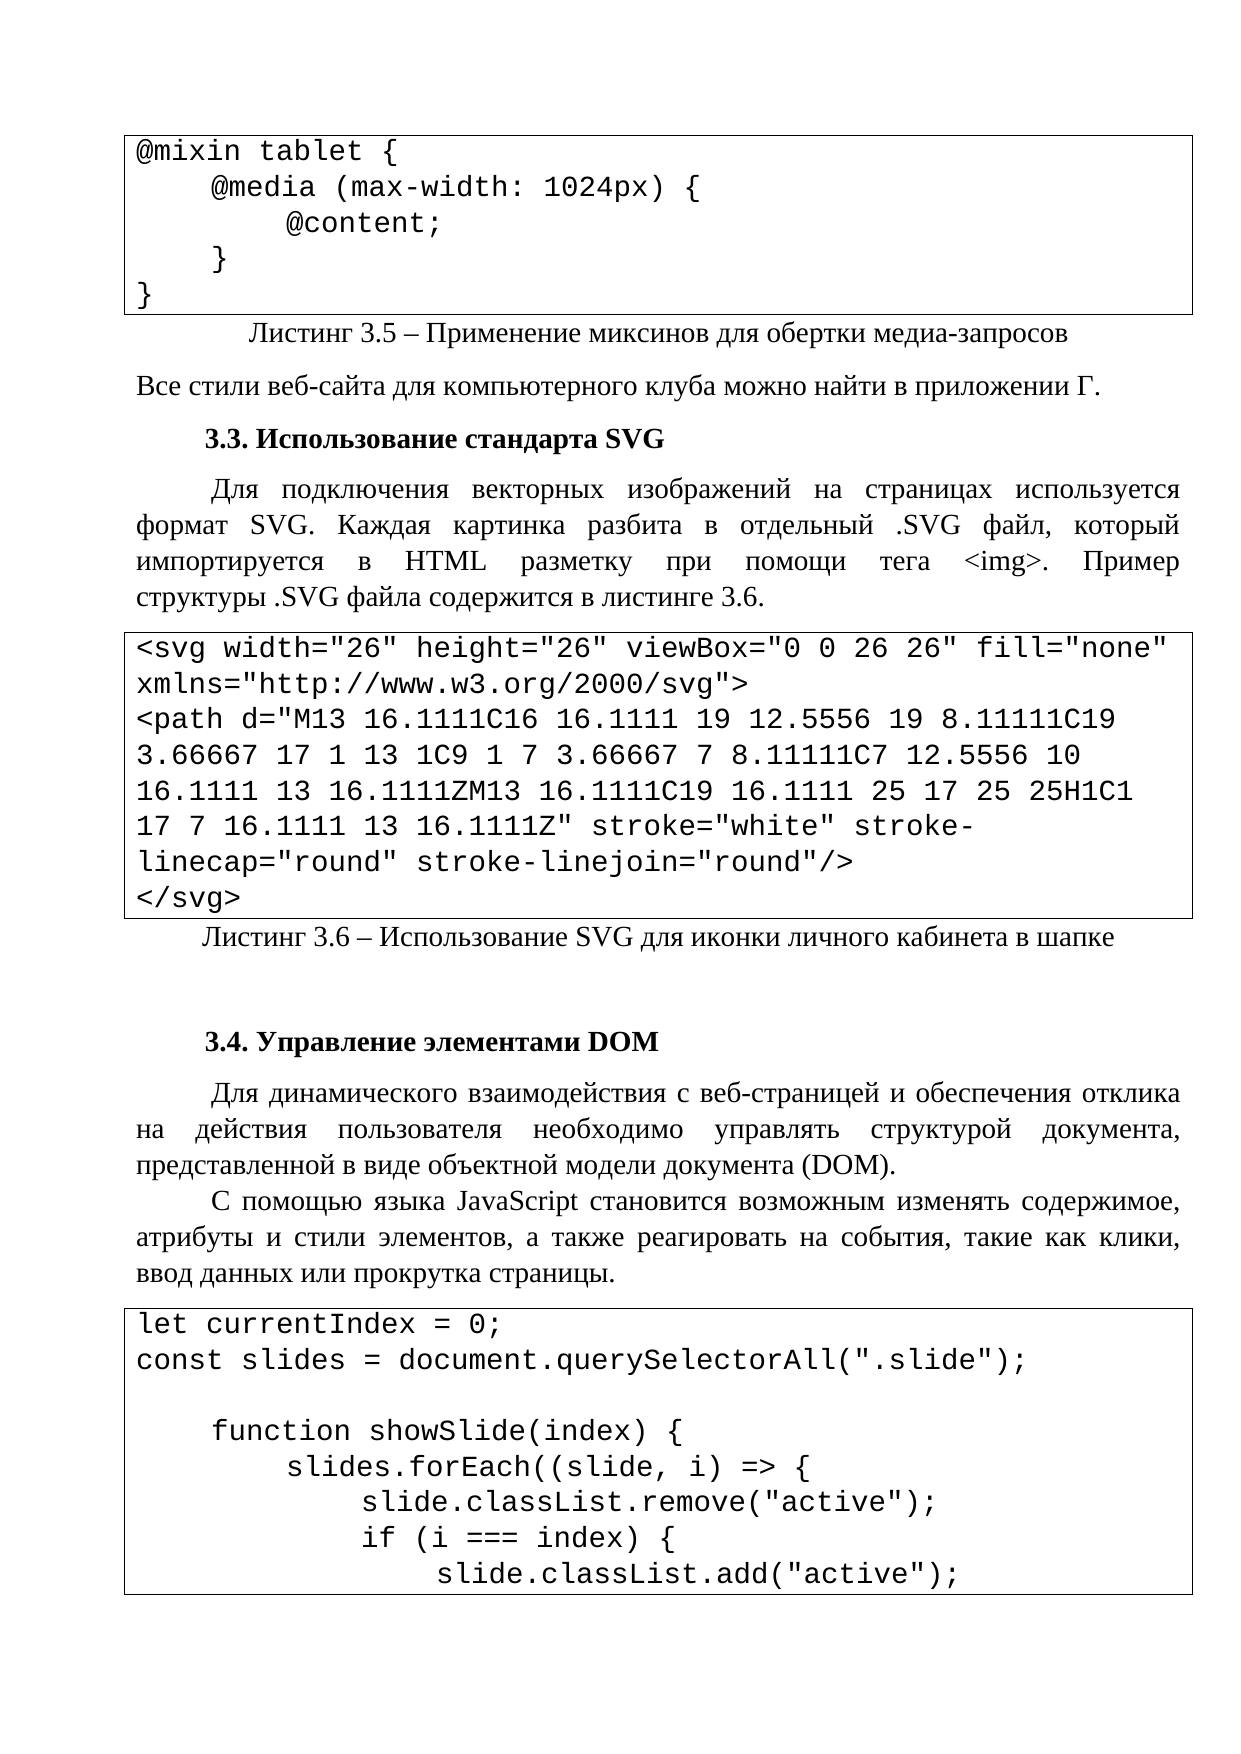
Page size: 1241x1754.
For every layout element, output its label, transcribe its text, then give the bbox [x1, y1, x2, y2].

text Для подключения векторных изображений на страницах используется формат SVG. Каждая картинка разбита в отдельный .SVG файл, который импортируется в HTML разметку при помощи тега <img>. Пример структуры .SVG файла содержится в листинге 3.6. [136, 471, 1181, 613]
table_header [125, 1309, 1192, 1594]
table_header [125, 136, 1192, 314]
text Листинг 3.5 – Применение миксинов для обертки медиа-запросов [136, 315, 1181, 349]
text Для динамического взаимодействия с веб-страницей и обеспечения отклика на действия пользователя необходимо управлять структурой документа, представленной в виде объектной модели документа (DOM). С помощью языка JavaScript становится возможным изменять содержимое, атрибуты и стили элементов, а также реагировать на события, такие как клики, ввод данных или прокрутка страницы. [136, 1075, 1181, 1289]
table_header <svg width="26" height="26" viewBox="0 0 26 26" fill="none" xmlns="http://www.w3.org/2000/svg"> <path d="M13 16.1111C16 16.1111 19 12.5556 19 8.11111C19 3.66667 17 1 13 1C9 1 7 3.66667 7 8.11111C7 12.5556 10 16.1111 13 16.1111ZM13 16.1111C19 16.1111 25 17 25 25H1C1 17 7 16.1111 13 16.1111Z" stroke="white" stroke-linecap="round" stroke-linejoin="round"/> </svg> [125, 633, 1192, 918]
subtitle Управление элементами DOM [136, 1024, 1181, 1058]
text Все стили веб-сайта для компьютерного клуба можно найти в приложении Г. [136, 368, 1181, 401]
subtitle Использование стандарта SVG [136, 421, 1181, 454]
text Листинг 3.6 – Использование SVG для иконки личного кабинета в шапке [136, 919, 1181, 952]
